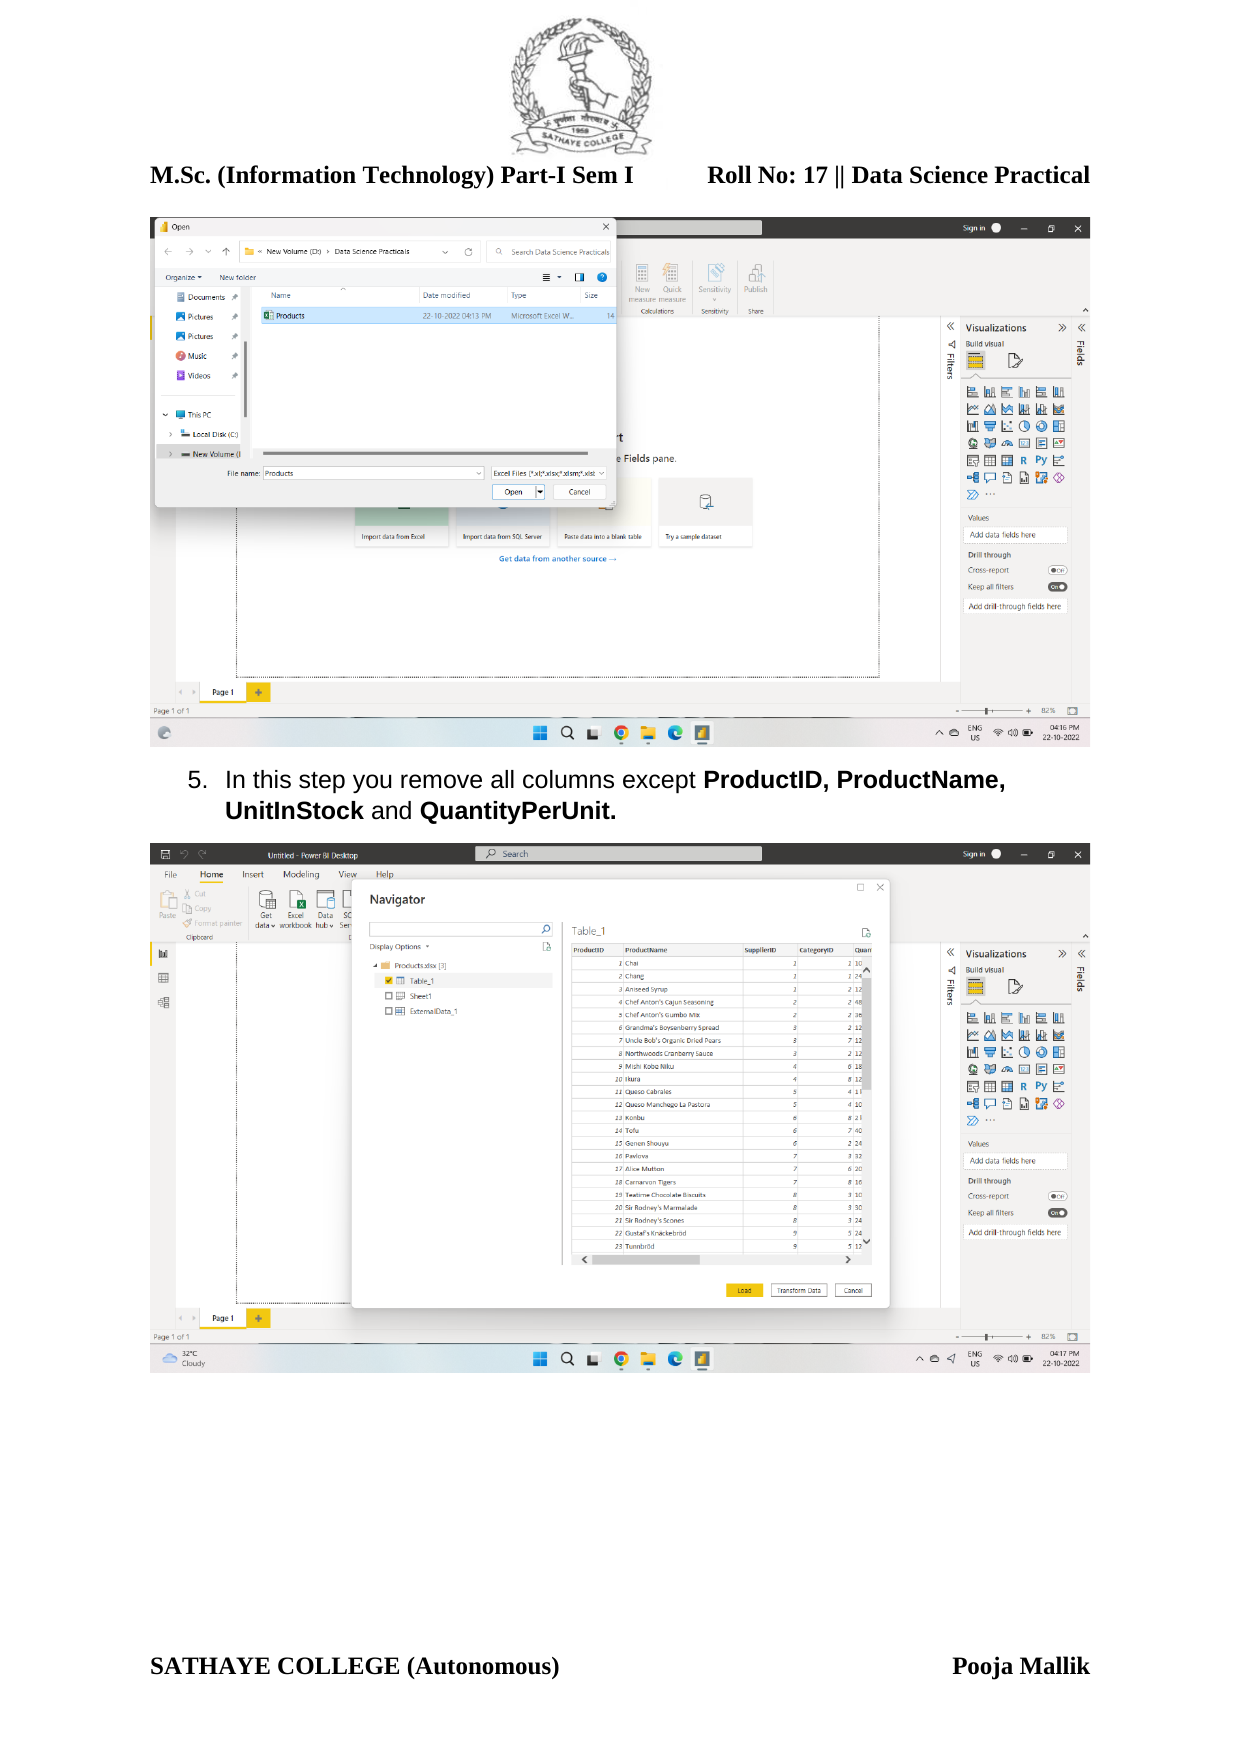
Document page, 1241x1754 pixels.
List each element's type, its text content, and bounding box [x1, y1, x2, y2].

picture [150, 217, 1091, 747]
list In this step you remove all columns except ProductID, ProductName, UnitInStock and QuantityPerUnit. [187, 765, 1090, 825]
picture [508, 0, 668, 190]
picture [150, 843, 1091, 1373]
